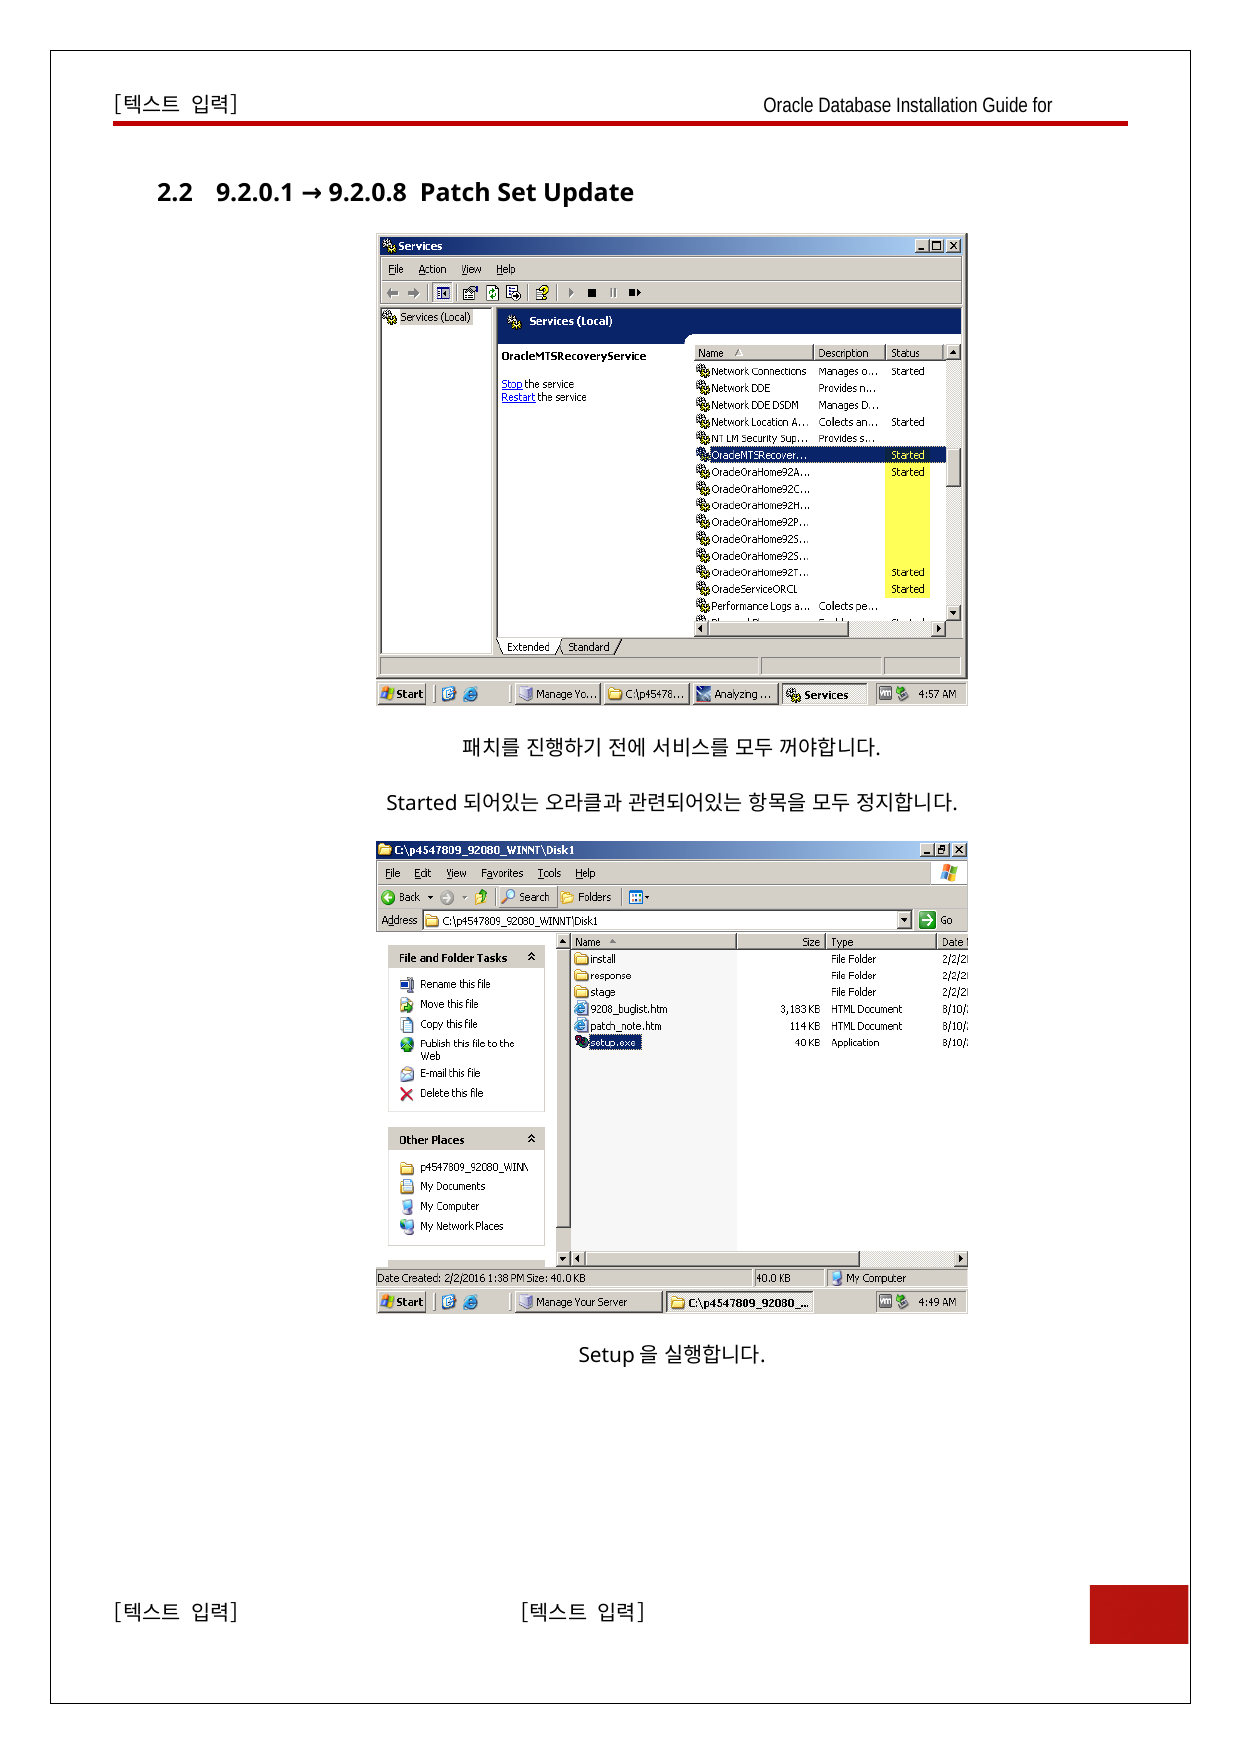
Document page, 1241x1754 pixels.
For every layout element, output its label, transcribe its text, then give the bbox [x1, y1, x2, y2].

subtitle 9.2.0.1 9.2.0.8 Patch Set Update [157, 175, 1128, 209]
picture [1089, 1585, 1189, 1644]
text Setup을 실행합니다. [216, 1339, 1128, 1369]
text Started 되어있는 오라클과 관련되어있는 항목을 모두 정지합니다. [216, 786, 1128, 817]
picture [376, 233, 968, 706]
text 패치를 진행하기 전에 서비스를 모두 꺼야합니다. [216, 731, 1128, 761]
picture [376, 841, 968, 1314]
